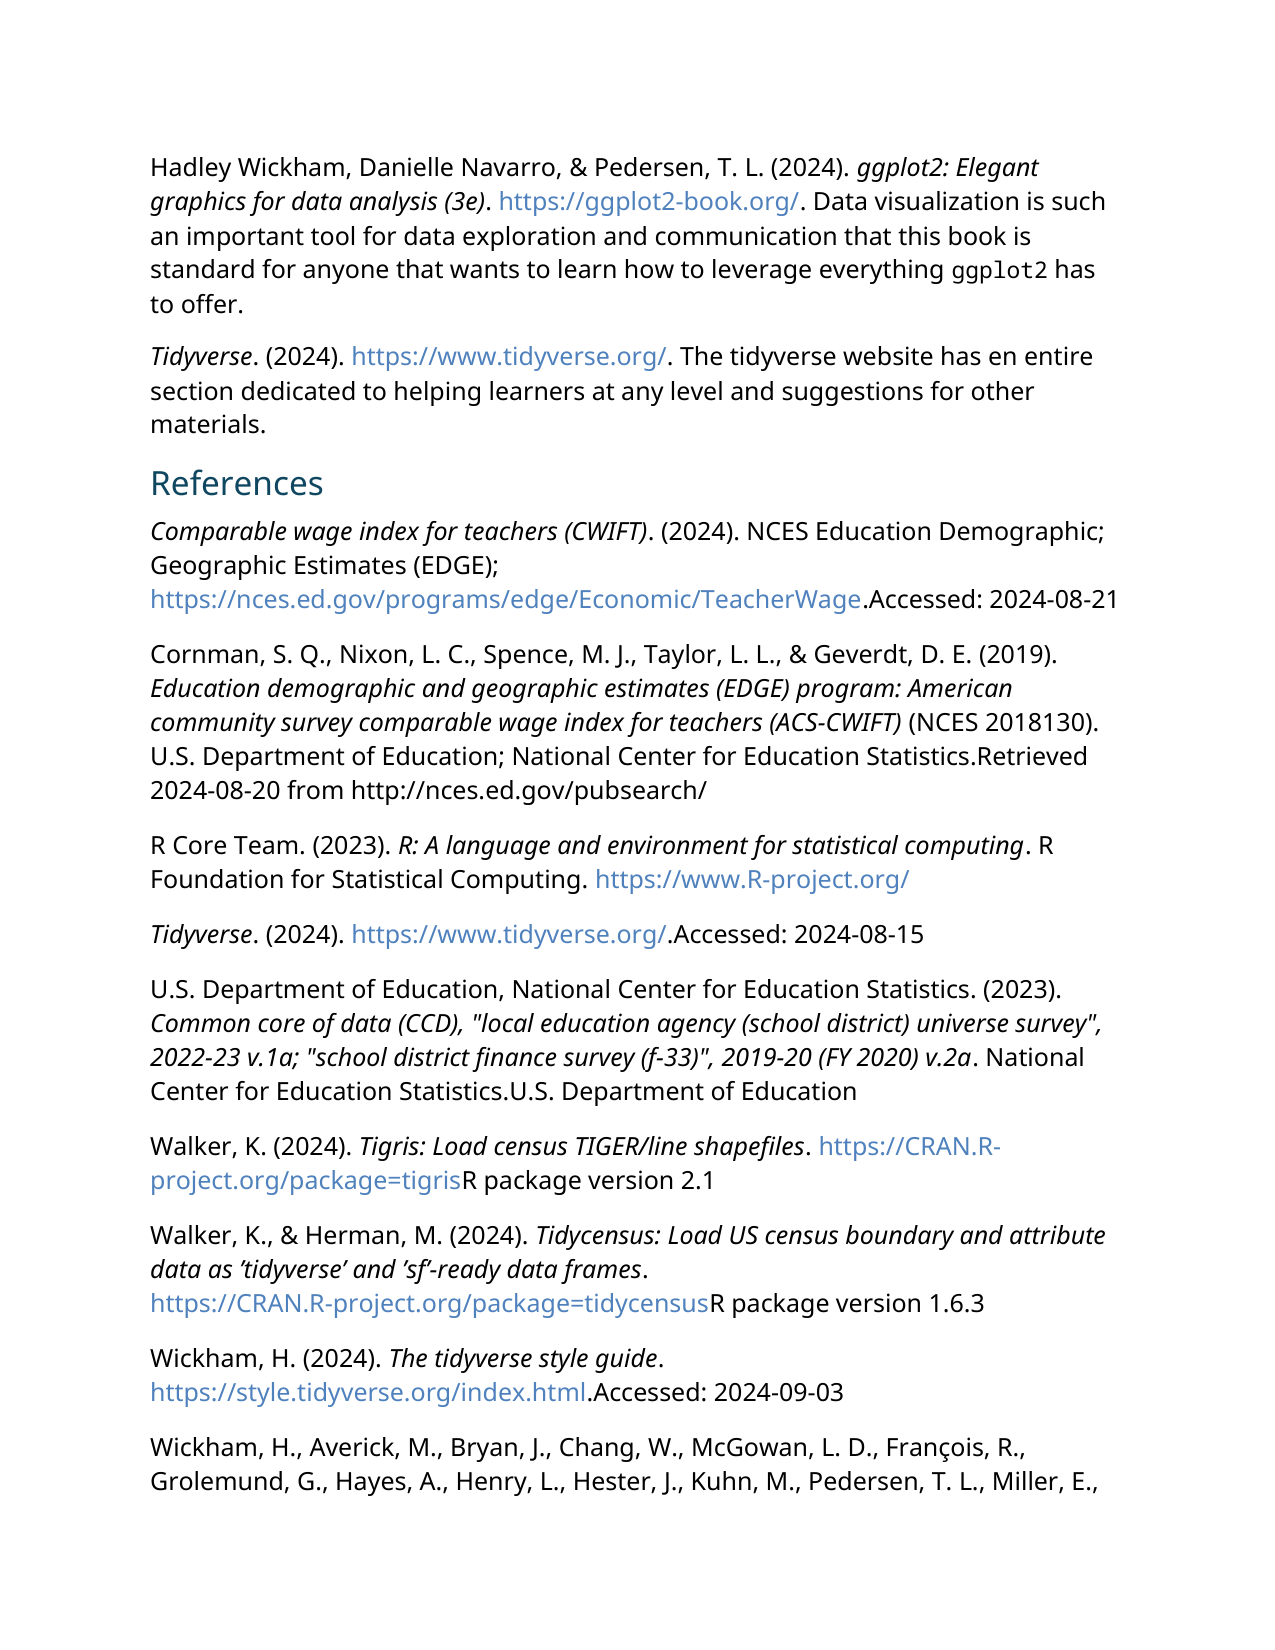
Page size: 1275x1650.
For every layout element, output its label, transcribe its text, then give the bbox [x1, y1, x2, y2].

text Wickham, H. (2024). The tidyverse style guide. https://style.tidyverse.org/index.html.Accessed: 2024-09-03 [150, 1341, 1125, 1409]
text Walker, K., & Herman, M. (2024). Tidycensus: Load US census boundary and attribute data as ’tidyverse’ and ’sf’-ready data frames. https://CRAN.R-project.org/package=tidycensusR package version 1.6.3 [150, 1218, 1125, 1320]
text Cornman, S. Q., Nixon, L. C., Spence, M. J., Taylor, L. L., & Geverdt, D. E. (2019). Education demographic and geographic estimates (EDGE) program: American community survey comparable wage index for teachers (ACS-CWIFT) (NCES 2018130). U.S. Department of Education; National Center for Education Statistics.Retrieved 2024-08-20 from http://nces.ed.gov/pubsearch/ [150, 637, 1125, 807]
text Walker, K. (2024). Tigris: Load census TIGER/line shapefiles. https://CRAN.R-project.org/package=tigrisR package version 2.1 [150, 1129, 1125, 1197]
text Comparable wage index for teachers (CWIFT). (2024). NCES Education Demographic; Geographic Estimates (EDGE); https://nces.ed.gov/programs/edge/Economic/TeacherWage.Accessed: 2024-08-21 [150, 514, 1125, 616]
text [150, 1430, 1125, 1498]
text R Core Team. (2023). R: A language and environment for statistical computing. R Foundation for Statistical Computing. https://www.R-project.org/ [150, 828, 1125, 896]
text Hadley Wickham, Danielle Navarro, & Pedersen, T. L. (2024). ggplot2: Elegant graphics for data analysis (3e). https://ggplot2-book.org/. Data visualization is such an important tool for data exploration and communication that this book is standard for anyone that wants to learn how to leverage everything ggplot2 has to offer. [150, 150, 1125, 320]
text Tidyverse. (2024). https://www.tidyverse.org/.Accessed: 2024-08-15 [150, 917, 1125, 951]
text Tidyverse. (2024). https://www.tidyverse.org/. The tidyverse website has en entire section dedicated to helping learners at any level and suggestions for other materials. [150, 339, 1125, 441]
text U.S. Department of Education, National Center for Education Statistics. (2023). Common core of data (CCD), "local education agency (school district) universe survey", 2022-23 v.1a; "school district finance survey (f-33)", 2019-20 (FY 2020) v.2a. National Center for Education Statistics.U.S. Department of Education [150, 972, 1125, 1108]
subtitle References [150, 460, 1125, 505]
